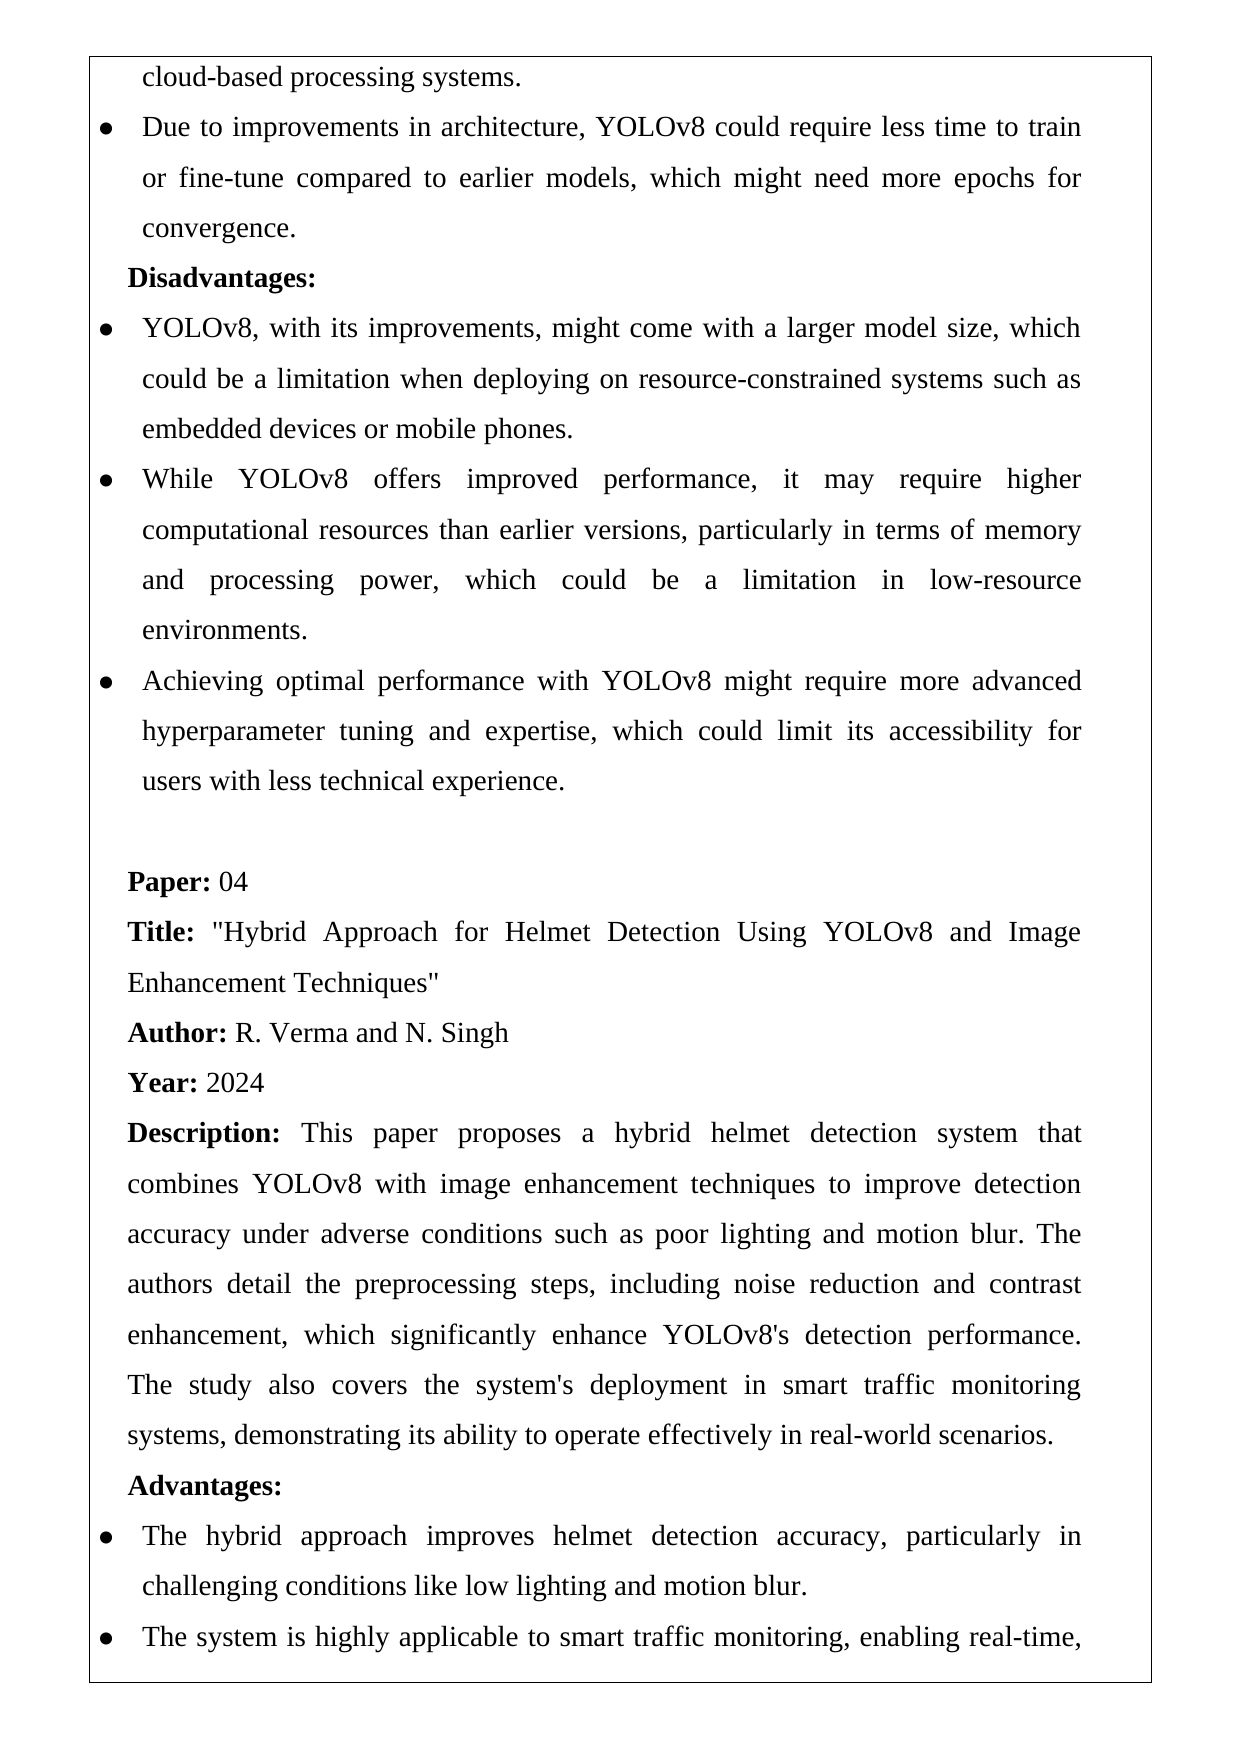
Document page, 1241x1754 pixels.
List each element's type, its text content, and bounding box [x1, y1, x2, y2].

list Due to improvements in architecture, YOLOv8 could require less time to train or fine-tune compared to earlier models, which might need more epochs for convergence. [98, 109, 1082, 243]
list While YOLOv8 offers improved performance, it may require higher computational resources than earlier versions, particularly in terms of memory and processing power, which could be a limitation in low-resource environments. [98, 462, 1082, 646]
list Title: "Hybrid Approach for Helmet Detection Using YOLOv8 and Image Enhancement Techniques" [127, 914, 1082, 998]
list The hybrid approach improves helmet detection accuracy, particularly in challenging conditions like low lighting and motion blur. [98, 1518, 1082, 1602]
list Paper: 04 [98, 864, 1082, 898]
list YOLOv8, with its improvements, might come with a larger model size, which could be a limitation when deploying on resource-constrained systems such as embedded devices or mobile phones. [98, 311, 1082, 445]
list Disadvantages: [98, 260, 1082, 294]
list Year: 2024 [98, 1065, 1082, 1099]
list Achieving optimal performance with YOLOv8 might require more advanced hyperparameter tuning and expertise, which could limit its accessibility for users with less technical experience. [98, 663, 1082, 797]
list Advantages: [98, 1468, 1082, 1501]
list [98, 1619, 1082, 1652]
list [98, 59, 1082, 93]
list Author: R. Verma and N. Singh [98, 1015, 1082, 1048]
list Description: This paper proposes a hybrid helmet detection system that combines YOLOv8 with image enhancement techniques to improve detection accuracy under adverse conditions such as poor lighting and motion blur. The authors detail the preprocessing steps, including noise reduction and contrast enhancement, which significantly enhance YOLOv8's detection performance. The study also covers the system's deployment in smart traffic monitoring systems, demonstrating its ability to operate effectively in real-world scenarios. [127, 1116, 1082, 1451]
